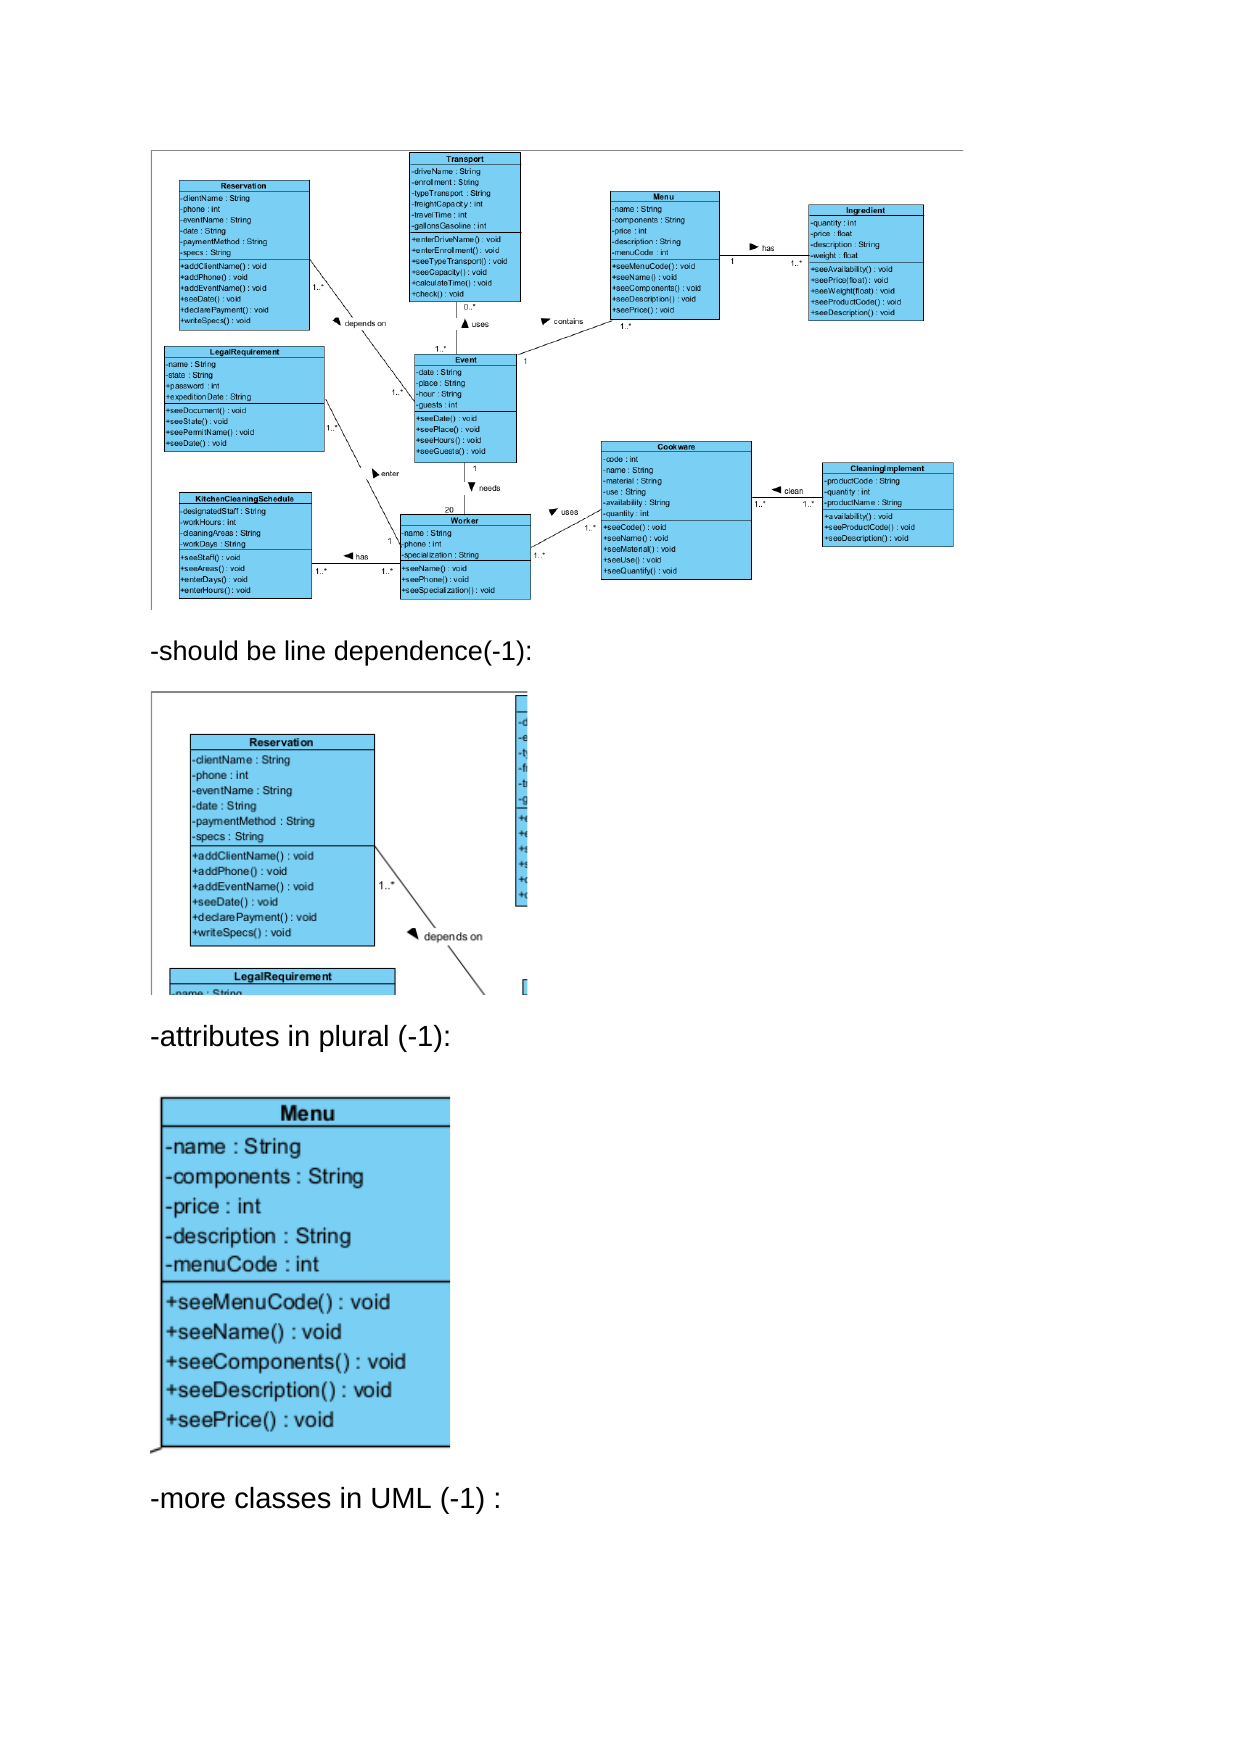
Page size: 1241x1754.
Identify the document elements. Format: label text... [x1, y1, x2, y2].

picture [150, 150, 964, 610]
text -attributes in plural (-1): [150, 1019, 1090, 1053]
text -more classes in UML (-1) : [150, 1481, 1090, 1515]
picture [150, 691, 528, 995]
picture [150, 1078, 451, 1457]
text -should be line dependence(-1): [150, 635, 1090, 666]
